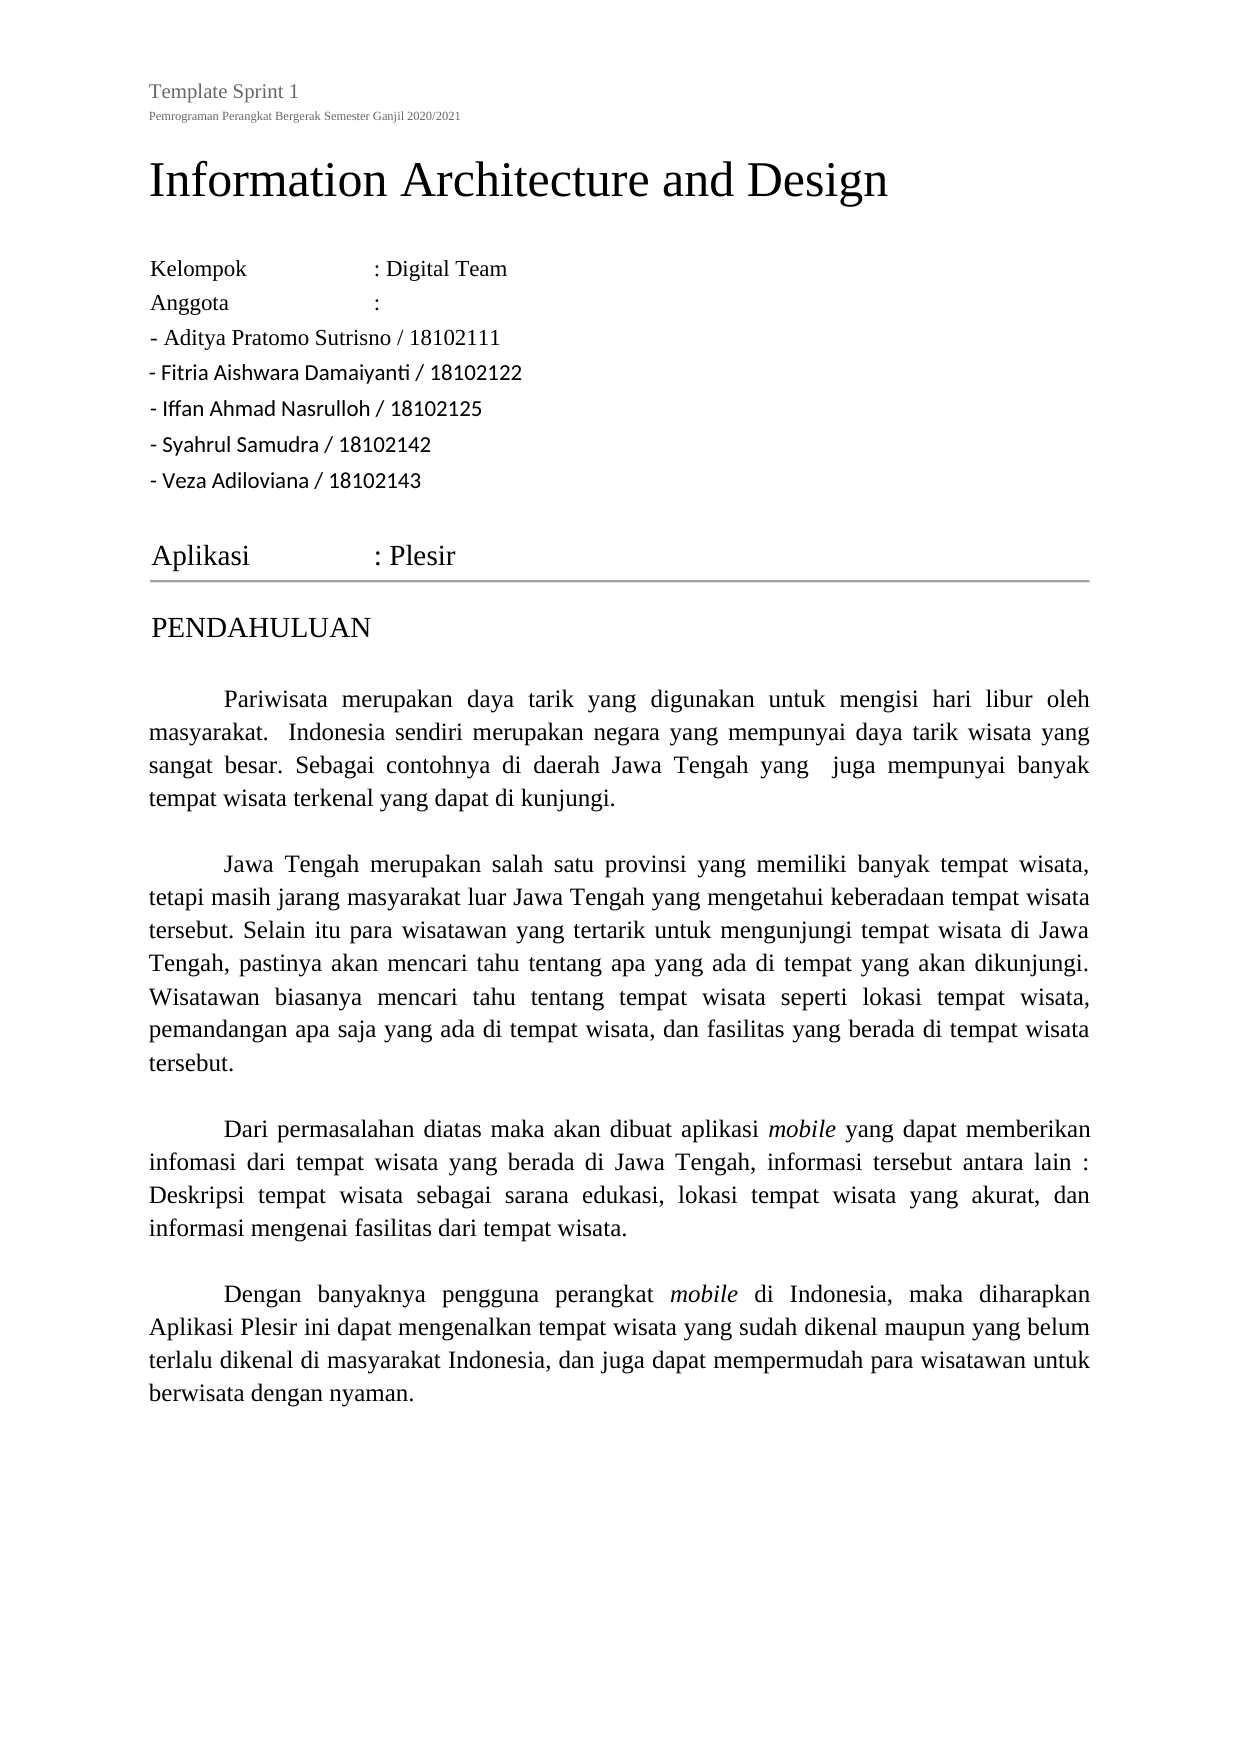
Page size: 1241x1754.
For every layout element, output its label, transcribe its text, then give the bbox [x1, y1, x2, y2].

text - Syahrul Samudra / 18102142 [150, 430, 1092, 458]
text - Aditya Pratomo Sutrisno / 18102111 [150, 324, 1092, 350]
subtitle Aplikasi : Plesir [151, 538, 1092, 572]
text - Fitria Aishwara Damaiyanti / 18102122 [149, 358, 1092, 386]
text Dengan banyaknya pengguna perangkat mobile di Indonesia, maka diharapkan Aplikasi Plesir ini dapat mengenalkan tempat wisata yang sudah dikenal maupun yang belum terlalu dikenal di masyarakat Indonesia, dan juga dapat mempermudah para wisatawan untuk berwisata dengan nyaman. [149, 1279, 1091, 1407]
text - Veza Adiloviana / 18102143 [150, 466, 1092, 494]
text Jawa Tengah merupakan salah satu provinsi yang memiliki banyak tempat wisata, tetapi masih jarang masyarakat luar Jawa Tengah yang mengetahui keberadaan tempat wisata tersebut. Selain itu para wisatawan yang tertarik untuk mengunjungi tempat wisata di Jawa Tengah, pastinya akan mencari tahu tentang apa yang ada di tempat yang akan dikunjungi. Wisatawan biasanya mencari tahu tentang tempat wisata seperti lokasi tempat wisata, pemandangan apa saja yang ada di tempat wisata, dan fasilitas yang berada di tempat wisata tersebut. [149, 849, 1091, 1076]
text Dari permasalahan diatas maka akan dibuat aplikasi mobile yang dapat memberikan infomasi dari tempat wisata yang berada di Jawa Tengah, informasi tersebut antara lain : Deskripsi tempat wisata sebagai sarana edukasi, lokasi tempat wisata yang akurat, dan informasi mengenai fasilitas dari tempat wisata. [149, 1114, 1091, 1241]
text Information Architecture and Design [149, 150, 1091, 207]
text Anggota : [150, 289, 1092, 316]
subtitle PENDAHULUAN [151, 611, 1092, 644]
text Kelompok : Digital Team [150, 255, 1092, 281]
text - Iffan Ahmad Nasrulloh / 18102125 [150, 394, 1092, 422]
text Pariwisata merupakan daya tarik yang digunakan untuk mengisi hari libur oleh masyarakat. Indonesia sendiri merupakan negara yang mempunyai daya tarik wisata yang sangat besar. Sebagai contohnya di daerah Jawa Tengah yang juga mempunyai banyak tempat wisata terkenal yang dapat di kunjungi. [149, 684, 1091, 812]
